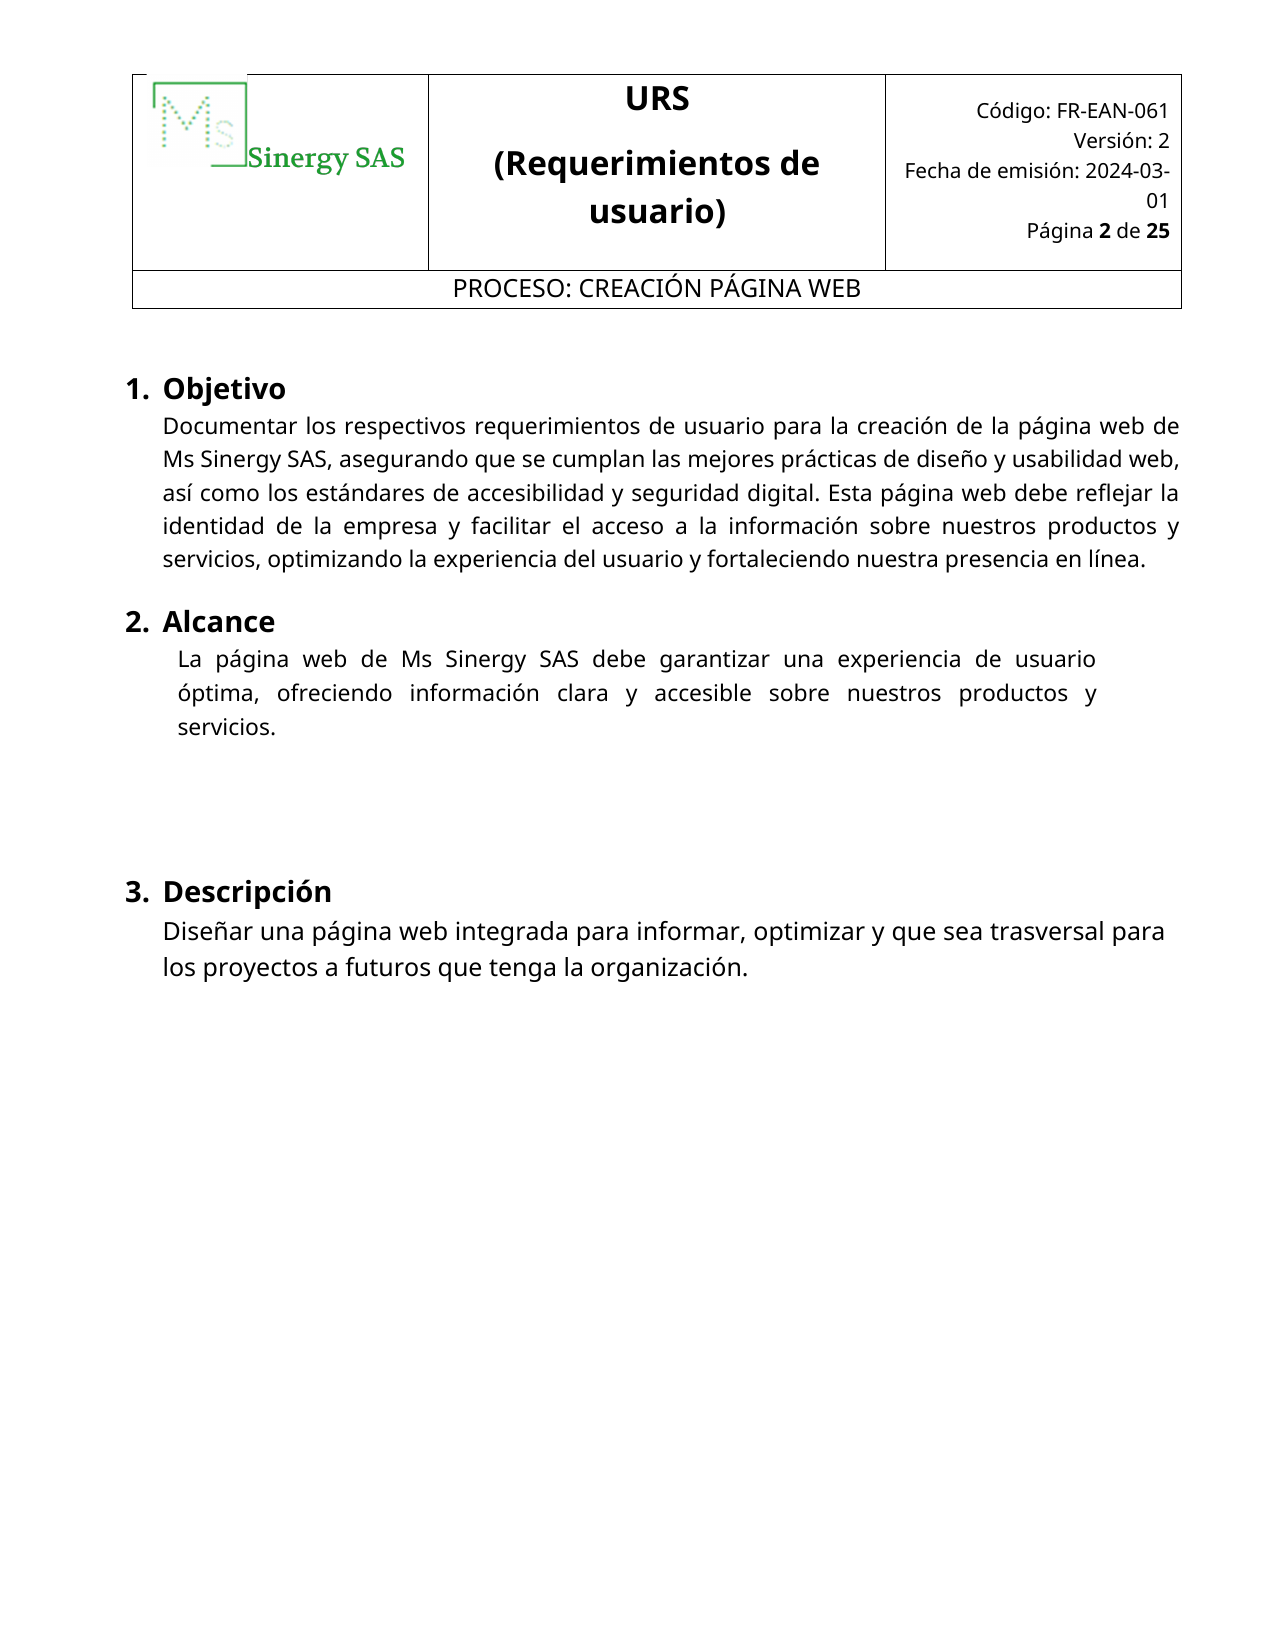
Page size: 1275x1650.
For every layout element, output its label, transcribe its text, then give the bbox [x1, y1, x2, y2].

subtitle Descripción [125, 872, 1098, 911]
picture [146, 74, 415, 176]
text Diseñar una página web integrada para informar, optimizar y que sea trasversal para los proyectos a futuros que tenga la organización. [162, 914, 1167, 984]
subtitle Alcance [125, 601, 1181, 641]
subtitle Objetivo [125, 368, 1181, 408]
text La página web de Ms Sinergy SAS debe garantizar una experiencia de usuario óptima, ofreciendo información clara y accesible sobre nuestros productos y servicios. [177, 643, 1098, 742]
text Documentar los respectivos requerimientos de usuario para la creación de la página web de Ms Sinergy SAS, asegurando que se cumplan las mejores prácticas de diseño y usabilidad web, así como los estándares de accesibilidad y seguridad digital. Esta página web debe reflejar la identidad de la empresa y facilitar el acceso a la información sobre nuestros productos y servicios, optimizando la experiencia del usuario y fortaleciendo nuestra presencia en línea. [162, 410, 1181, 574]
